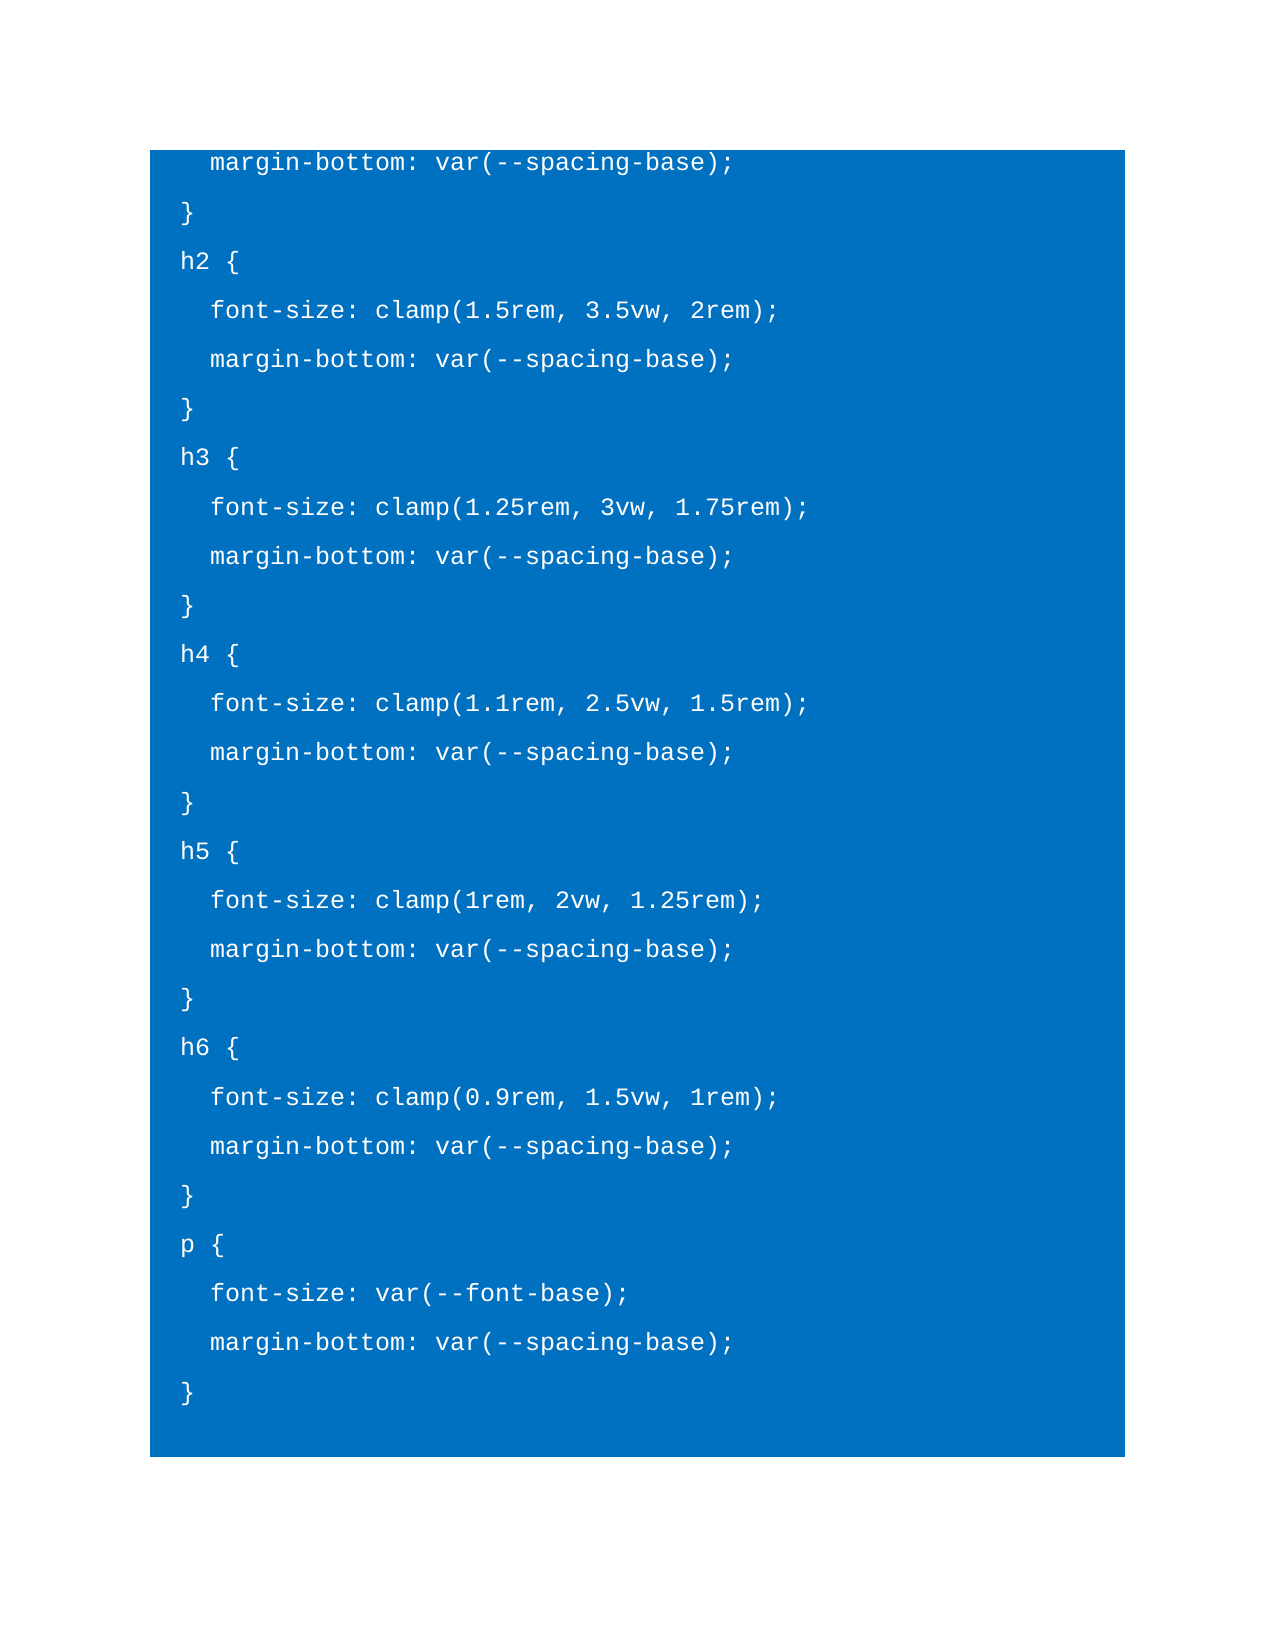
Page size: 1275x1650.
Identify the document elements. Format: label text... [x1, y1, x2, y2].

text } [150, 199, 1125, 227]
text font-size: clamp(1.25rem, 3vw, 1.75rem); [150, 494, 1125, 522]
text margin-bottom: var(--spacing-base); [150, 740, 1125, 768]
text } [150, 1379, 1125, 1407]
text font-size: clamp(1.5rem, 3.5vw, 2rem); [150, 297, 1125, 326]
text h3 { [150, 445, 1125, 473]
text h2 { [150, 248, 1125, 277]
text margin-bottom: var(--spacing-base); [150, 543, 1125, 572]
text font-size: clamp(1.1rem, 2.5vw, 1.5rem); [150, 691, 1125, 719]
text } [150, 986, 1125, 1014]
text margin-bottom: var(--spacing-base); [150, 1133, 1125, 1162]
text } [150, 789, 1125, 817]
text } [150, 396, 1125, 424]
text p { [150, 1232, 1125, 1260]
text margin-bottom: var(--spacing-base); [150, 937, 1125, 965]
text font-size: clamp(0.9rem, 1.5vw, 1rem); [150, 1084, 1125, 1112]
text margin-bottom: var(--spacing-base); [150, 347, 1125, 375]
text font-size: clamp(1rem, 2vw, 1.25rem); [150, 887, 1125, 916]
text } [150, 592, 1125, 621]
text margin-bottom: var(--spacing-base); [150, 1330, 1125, 1358]
text } [150, 1182, 1125, 1211]
text margin-bottom: var(--spacing-base); [150, 150, 1125, 178]
text h5 { [150, 838, 1125, 867]
text h4 { [150, 642, 1125, 670]
text font-size: var(--font-base); [150, 1281, 1125, 1309]
text h6 { [150, 1035, 1125, 1063]
